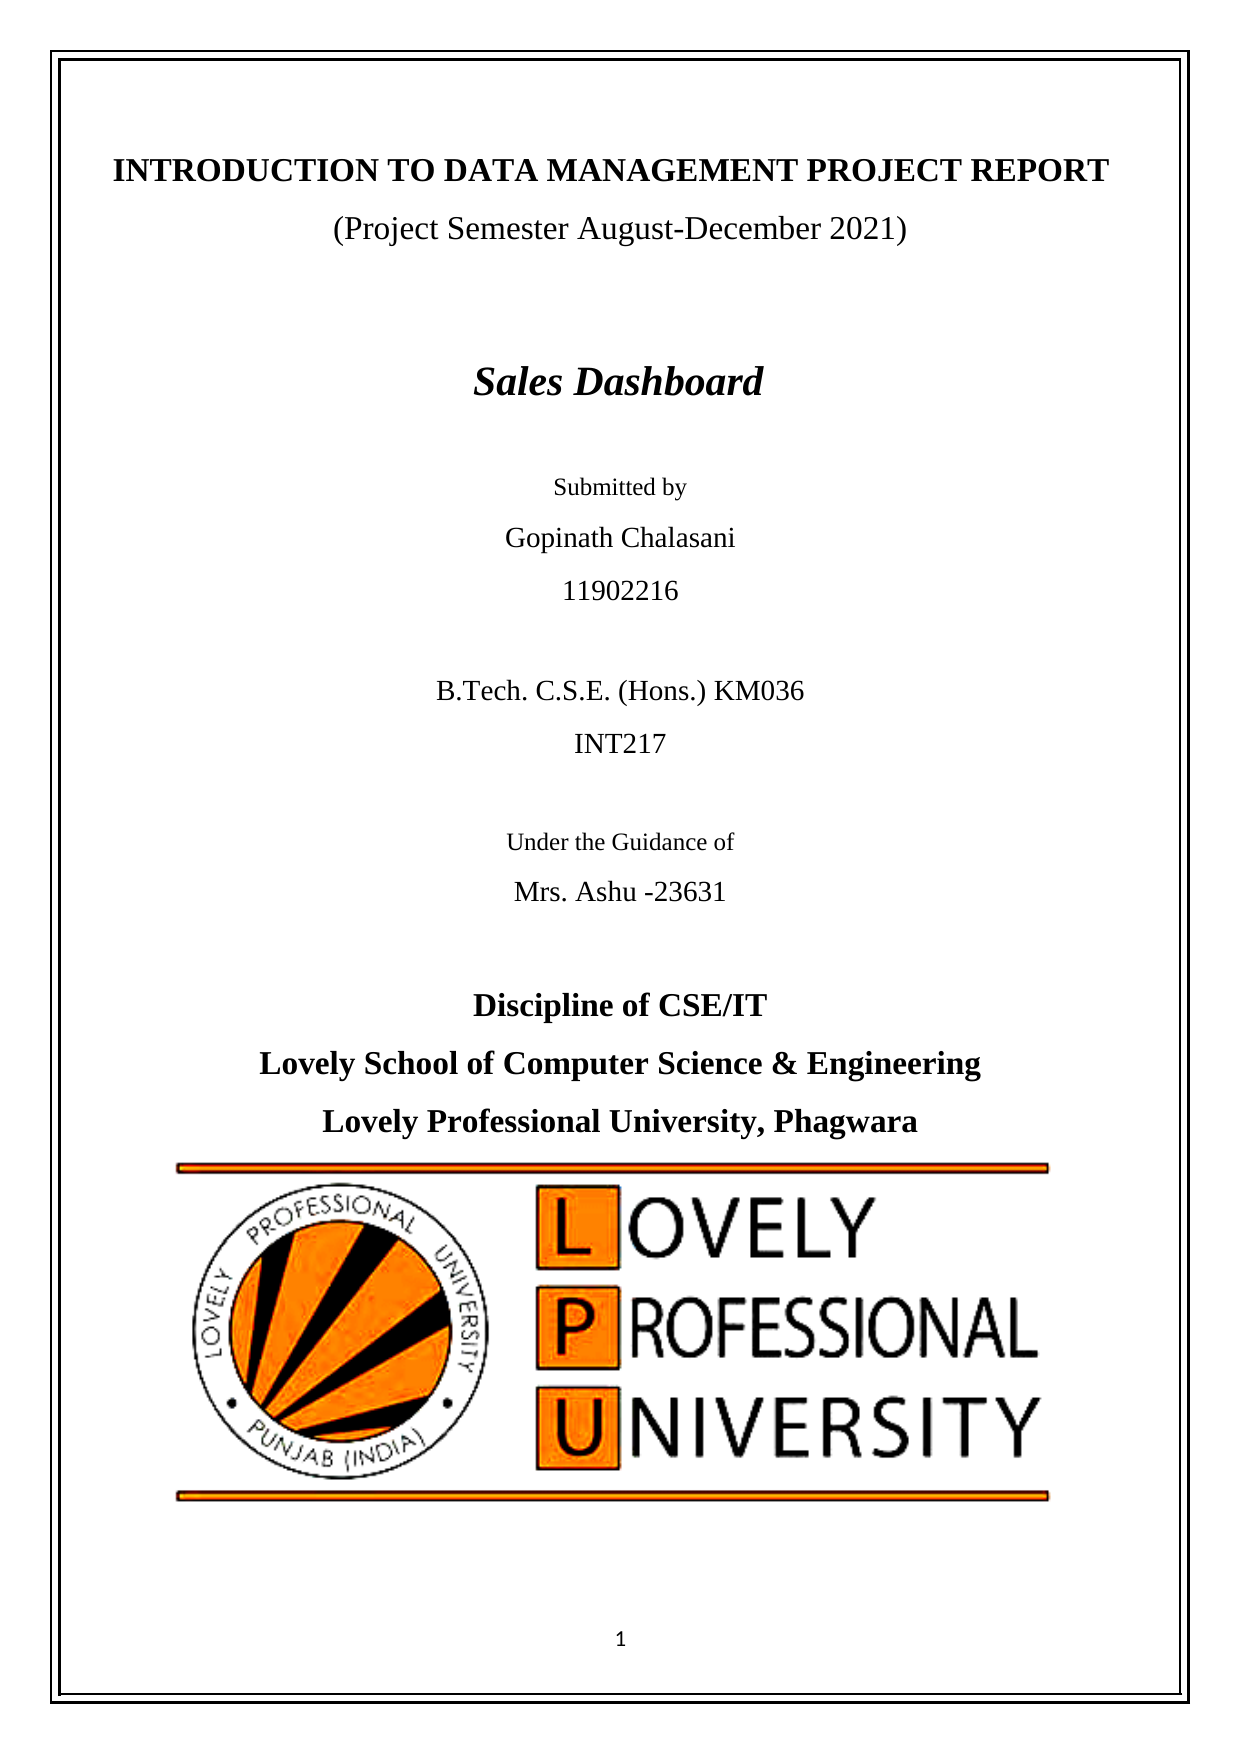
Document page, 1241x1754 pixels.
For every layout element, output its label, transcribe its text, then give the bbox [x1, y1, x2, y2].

text Sales Dashboard [112, 356, 1128, 404]
text Under the Guidance of [112, 827, 1128, 855]
text Lovely School of Computer Science & Engineering [112, 1043, 1128, 1082]
text B.Tech. C.S.E. (Hons.) KM036 [112, 673, 1128, 707]
text (Project Semester August-December 2021) [112, 208, 1128, 246]
text Mrs. Ashu -23631 [112, 874, 1128, 908]
text Submitted by [112, 472, 1128, 501]
text Gopinath Chalasani [112, 520, 1128, 553]
text INTRODUCTION TO DATA MANAGEMENT PROJECT REPORT [112, 150, 1128, 188]
text Lovely Professional University, Phagwara [112, 1101, 1128, 1139]
text 11902216 [112, 573, 1128, 606]
text Discipline of CSE/IT [112, 985, 1128, 1023]
picture [171, 1156, 1058, 1509]
text INT217 [112, 726, 1128, 760]
